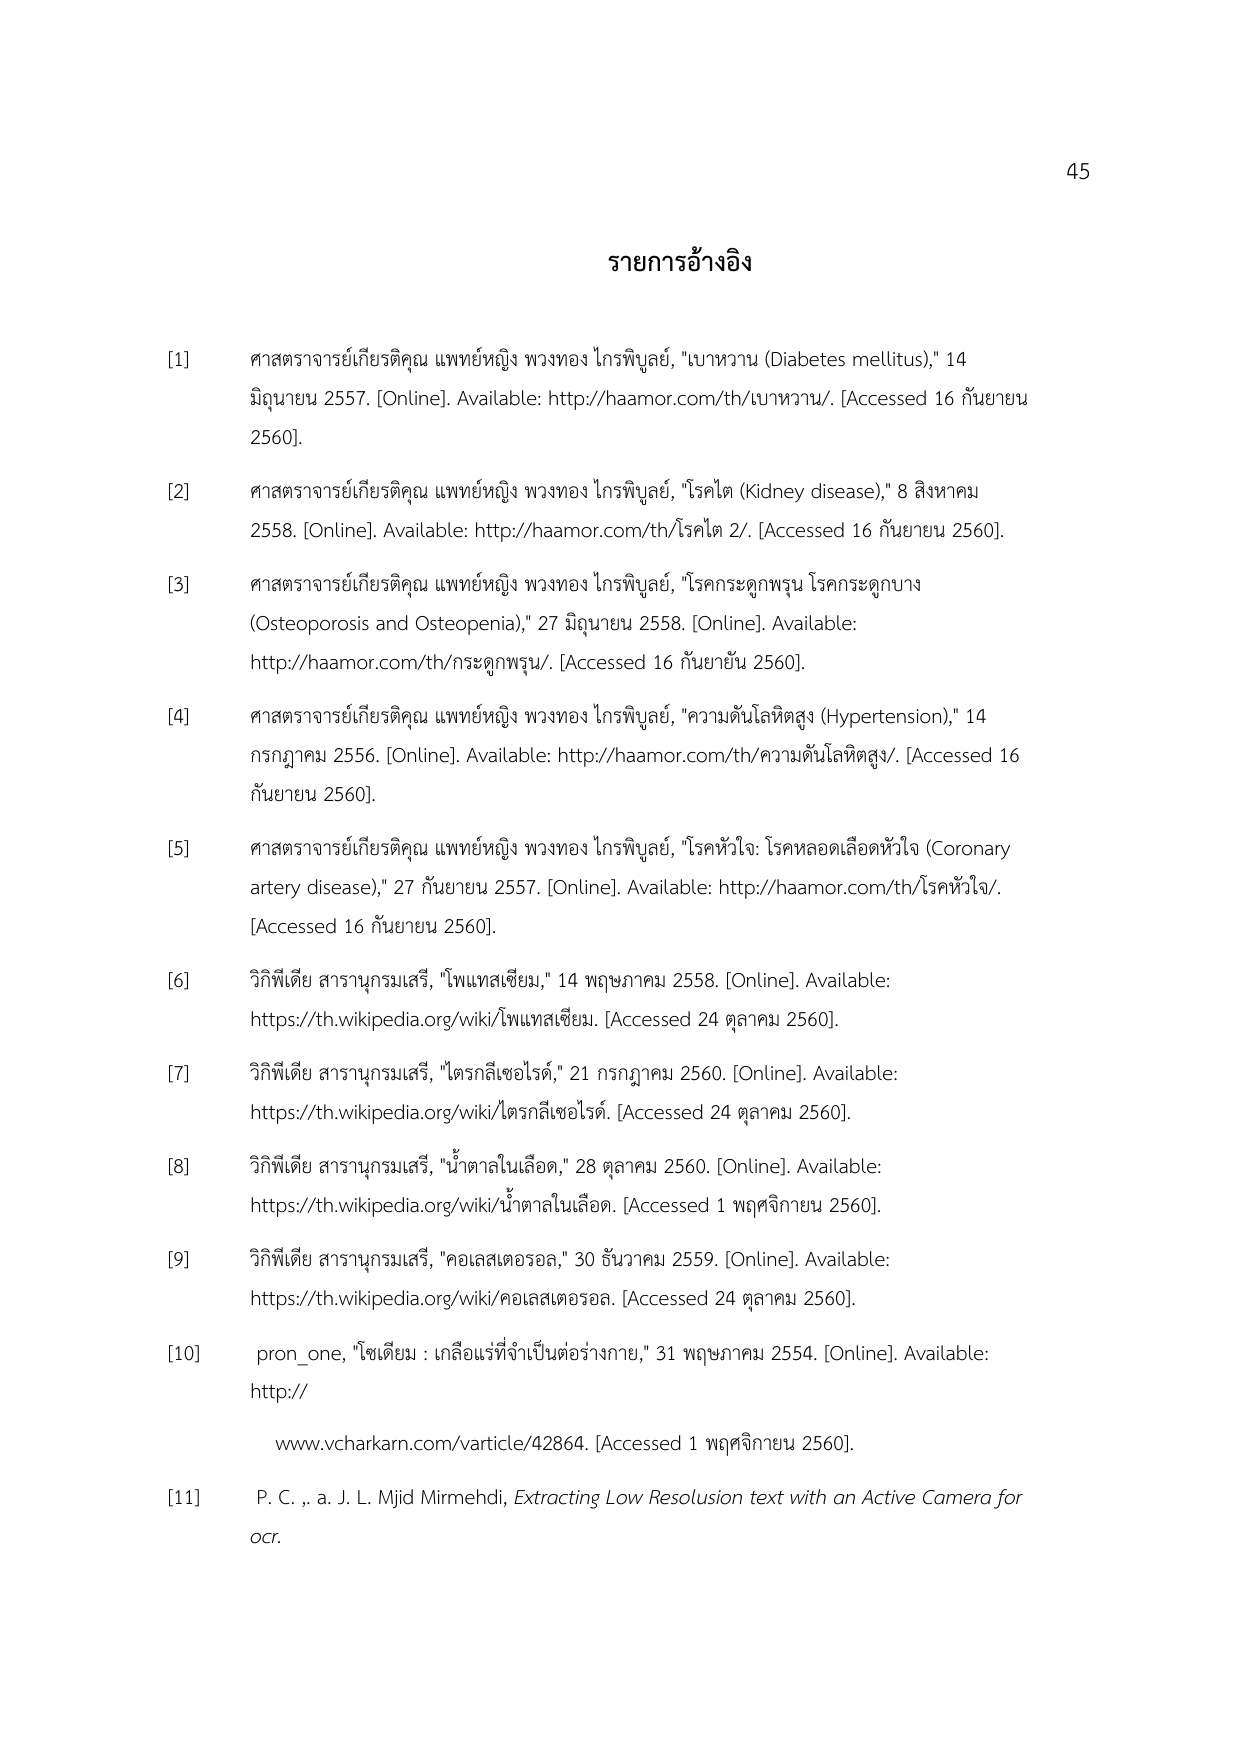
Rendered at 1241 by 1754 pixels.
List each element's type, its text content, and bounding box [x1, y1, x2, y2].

table_cell [2] [166, 459, 248, 552]
table_cell [10] [166, 1321, 248, 1465]
table_cell ศาสตราจารย์เกียรติคุณ แพทย์หญิง พวงทอง ไกรพิบูลย์, "ความดันโลหิตสูง (Hypertension)," 14 กรกฎาคม 2556. [Online]. Available: http://haamor.com/th/ความดันโลหิตสูง/. [Accessed 16 กันยายน 2560]. [249, 684, 1031, 816]
table_cell วิกิพีเดีย สารานุกรมเสรี, "คอเลสเตอรอล," 30 ธันวาคม 2559. [Online]. Available: https://th.wikipedia.org/wiki/คอเลสเตอรอล. [Accessed 24 ตุลาคม 2560]. [249, 1228, 1031, 1321]
table_cell [7] [166, 1041, 248, 1134]
table_cell [4] [166, 684, 248, 816]
table_cell [6] [166, 948, 248, 1041]
table_cell [11] [166, 1465, 248, 1558]
table_cell [9] [166, 1228, 248, 1321]
table_cell P. C. ,. a. J. L. Mjid Mirmehdi, Extracting Low Resolusion text with an Active Camera for ocr. [249, 1465, 1031, 1558]
table_cell วิกิพีเดีย สารานุกรมเสรี, "น้ำตาลในเลือด," 28 ตุลาคม 2560. [Online]. Available: https://th.wikipedia.org/wiki/น้ำตาลในเลือด. [Accessed 1 พฤศจิกายน 2560]. [249, 1134, 1031, 1227]
table_cell ศาสตราจารย์เกียรติคุณ แพทย์หญิง พวงทอง ไกรพิบูลย์, "โรคหัวใจ: โรคหลอดเลือดหัวใจ (Coronary artery disease)," 27 กันยายน 2557. [Online]. Available: http://haamor.com/th/โรคหัวใจ/. [Accessed 16 กันยายน 2560]. [249, 816, 1031, 948]
subtitle รายการอ้างอิง [270, 239, 1090, 289]
table_cell ศาสตราจารย์เกียรติคุณ แพทย์หญิง พวงทอง ไกรพิบูลย์, "โรคไต (Kidney disease)," 8 สิงหาคม 2558. [Online]. Available: http://haamor.com/th/โรคไต2/. [Accessed 16 กันยายน 2560]. [249, 459, 1031, 552]
table_cell pron_one, "โซเดียม : เกลือแร่ที่จำเป็นต่อร่างกาย," 31 พฤษภาคม 2554. [Online]. Available: http:// www.vcharkarn.com/varticle/42864. [Accessed 1 พฤศจิกายน 2560]. [249, 1321, 1031, 1465]
table_header ศาสตราจารย์เกียรติคุณ แพทย์หญิง พวงทอง ไกรพิบูลย์, "เบาหวาน (Diabetes mellitus)," 14 มิถุนายน 2557. [Online]. Available: http://haamor.com/th/เบาหวาน/. [Accessed 16 กันยายน 2560]. [249, 328, 1031, 459]
table_header [1] [166, 328, 248, 459]
table_cell [8] [166, 1134, 248, 1227]
table_cell [3] [166, 553, 248, 684]
table_cell [5] [166, 816, 248, 948]
table_cell วิกิพีเดีย สารานุกรมเสรี, "โพแทสเซียม," 14 พฤษภาคม 2558. [Online]. Available: https://th.wikipedia.org/wiki/โพแทสเซียม. [Accessed 24 ตุลาคม 2560]. [249, 948, 1031, 1041]
table_cell ศาสตราจารย์เกียรติคุณ แพทย์หญิง พวงทอง ไกรพิบูลย์, "โรคกระดูกพรุน โรคกระดูกบาง (Osteoporosis and Osteopenia)," 27 มิถุนายน 2558. [Online]. Available: http://haamor.com/th/กระดูกพรุน/. [Accessed 16 กันยายัน 2560]. [249, 553, 1031, 684]
table_cell วิกิพีเดีย สารานุกรมเสรี, "ไตรกลีเซอไรด์," 21 กรกฎาคม 2560. [Online]. Available: https://th.wikipedia.org/wiki/ไตรกลีเซอไรด์. [Accessed 24 ตุลาคม 2560]. [249, 1041, 1031, 1134]
